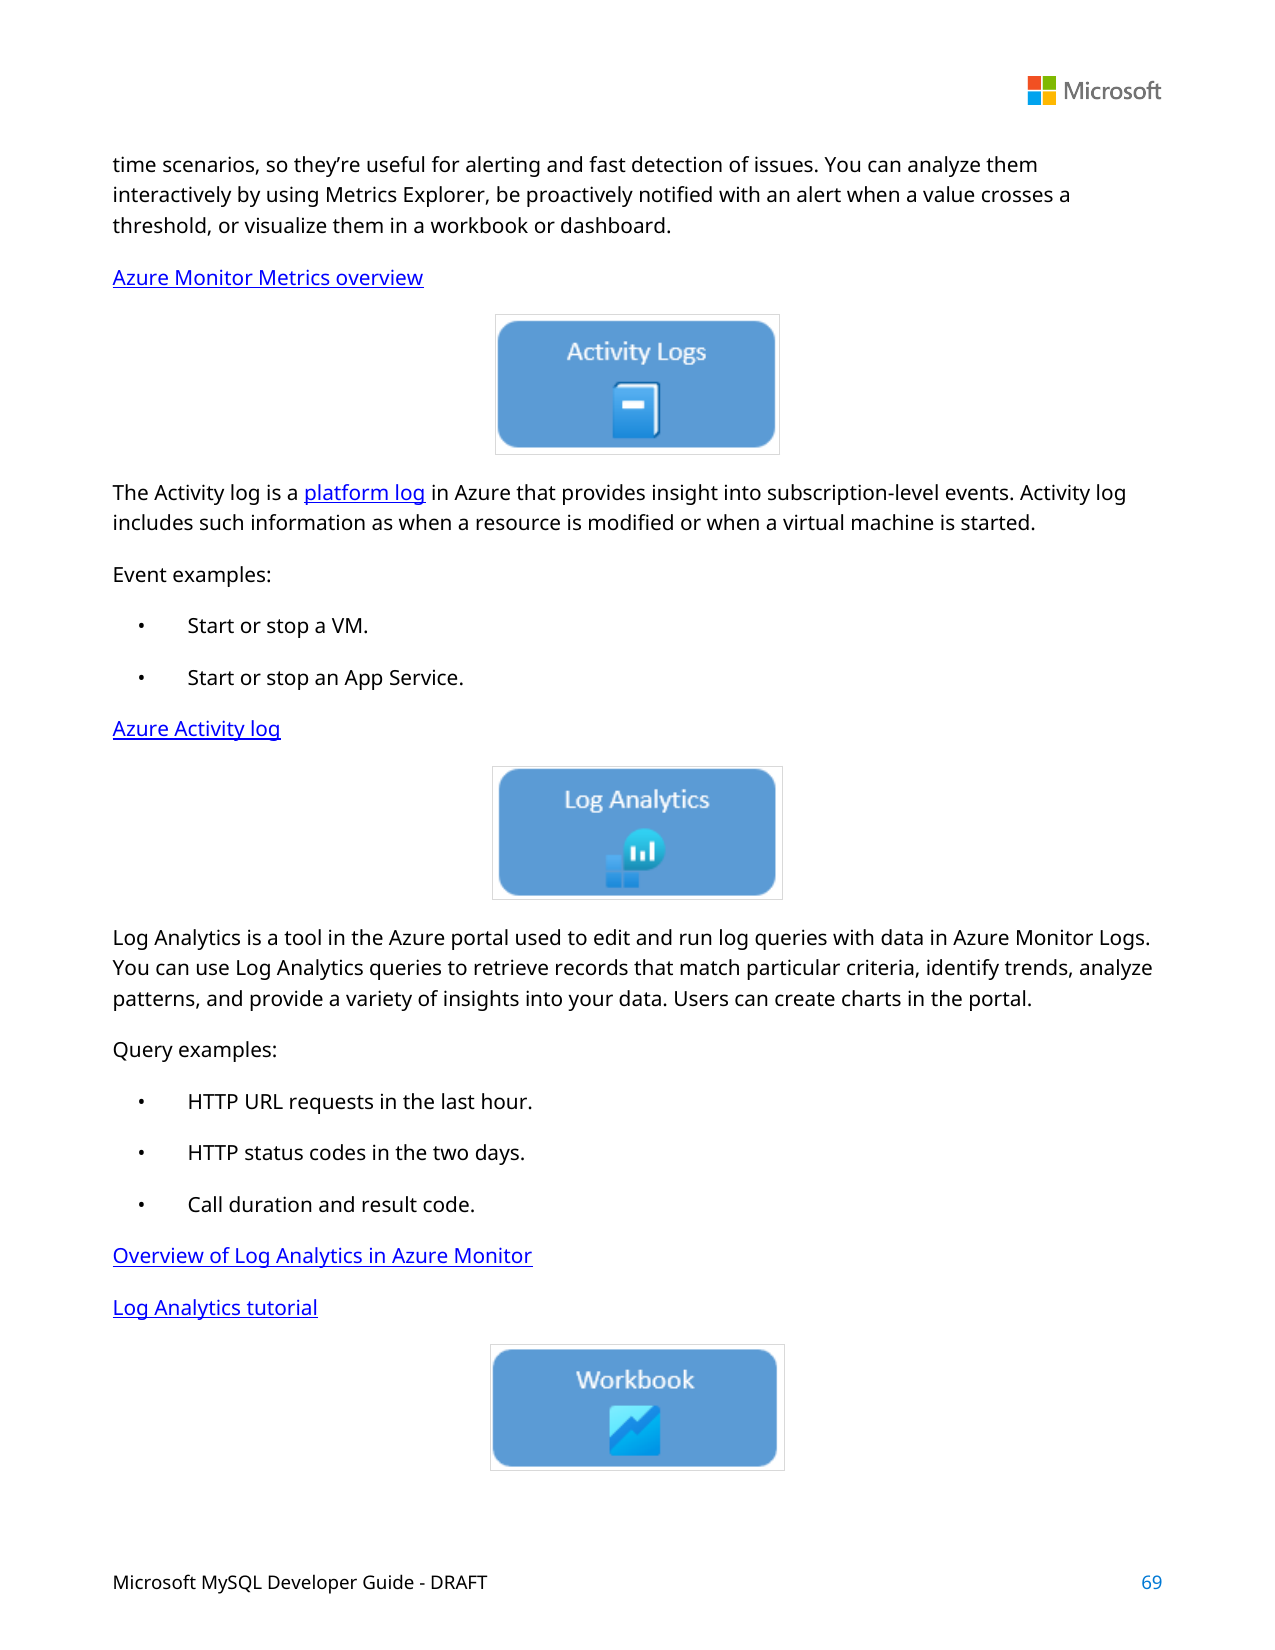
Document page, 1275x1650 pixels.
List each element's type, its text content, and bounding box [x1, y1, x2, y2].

text Azure Activity log [112, 714, 1162, 743]
text Azure Monitor Metrics overview [112, 263, 1162, 291]
text Query examples: [112, 1036, 1162, 1064]
list Start or stop an App Service. [137, 663, 1162, 691]
text Log Analytics tutorial [112, 1293, 1162, 1321]
text Event examples: [112, 560, 1162, 588]
list Call duration and result code. [137, 1190, 1162, 1218]
text Log Analytics is a tool in the Azure portal used to edit and run log queries with data in Azure Monitor Logs. You can use Log Analytics queries to retrieve records that match particular criteria, identify trends, analyze patterns, and provide a variety of insights into your data. Users can create charts in the portal. [112, 923, 1162, 1013]
picture [491, 1345, 784, 1470]
list HTTP status codes in the two days. [137, 1138, 1162, 1167]
list Start or stop a VM. [137, 611, 1162, 640]
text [112, 150, 1162, 240]
picture [496, 315, 779, 454]
list HTTP URL requests in the last hour. [137, 1087, 1162, 1116]
text The Activity log is a platform log in Azure that provides insight into subscription-level events. Activity log includes such information as when a resource is modified or when a virtual machine is started. [112, 478, 1162, 537]
picture [1026, 75, 1163, 107]
picture [493, 767, 782, 899]
text Overview of Log Analytics in Azure Monitor [112, 1241, 1162, 1270]
